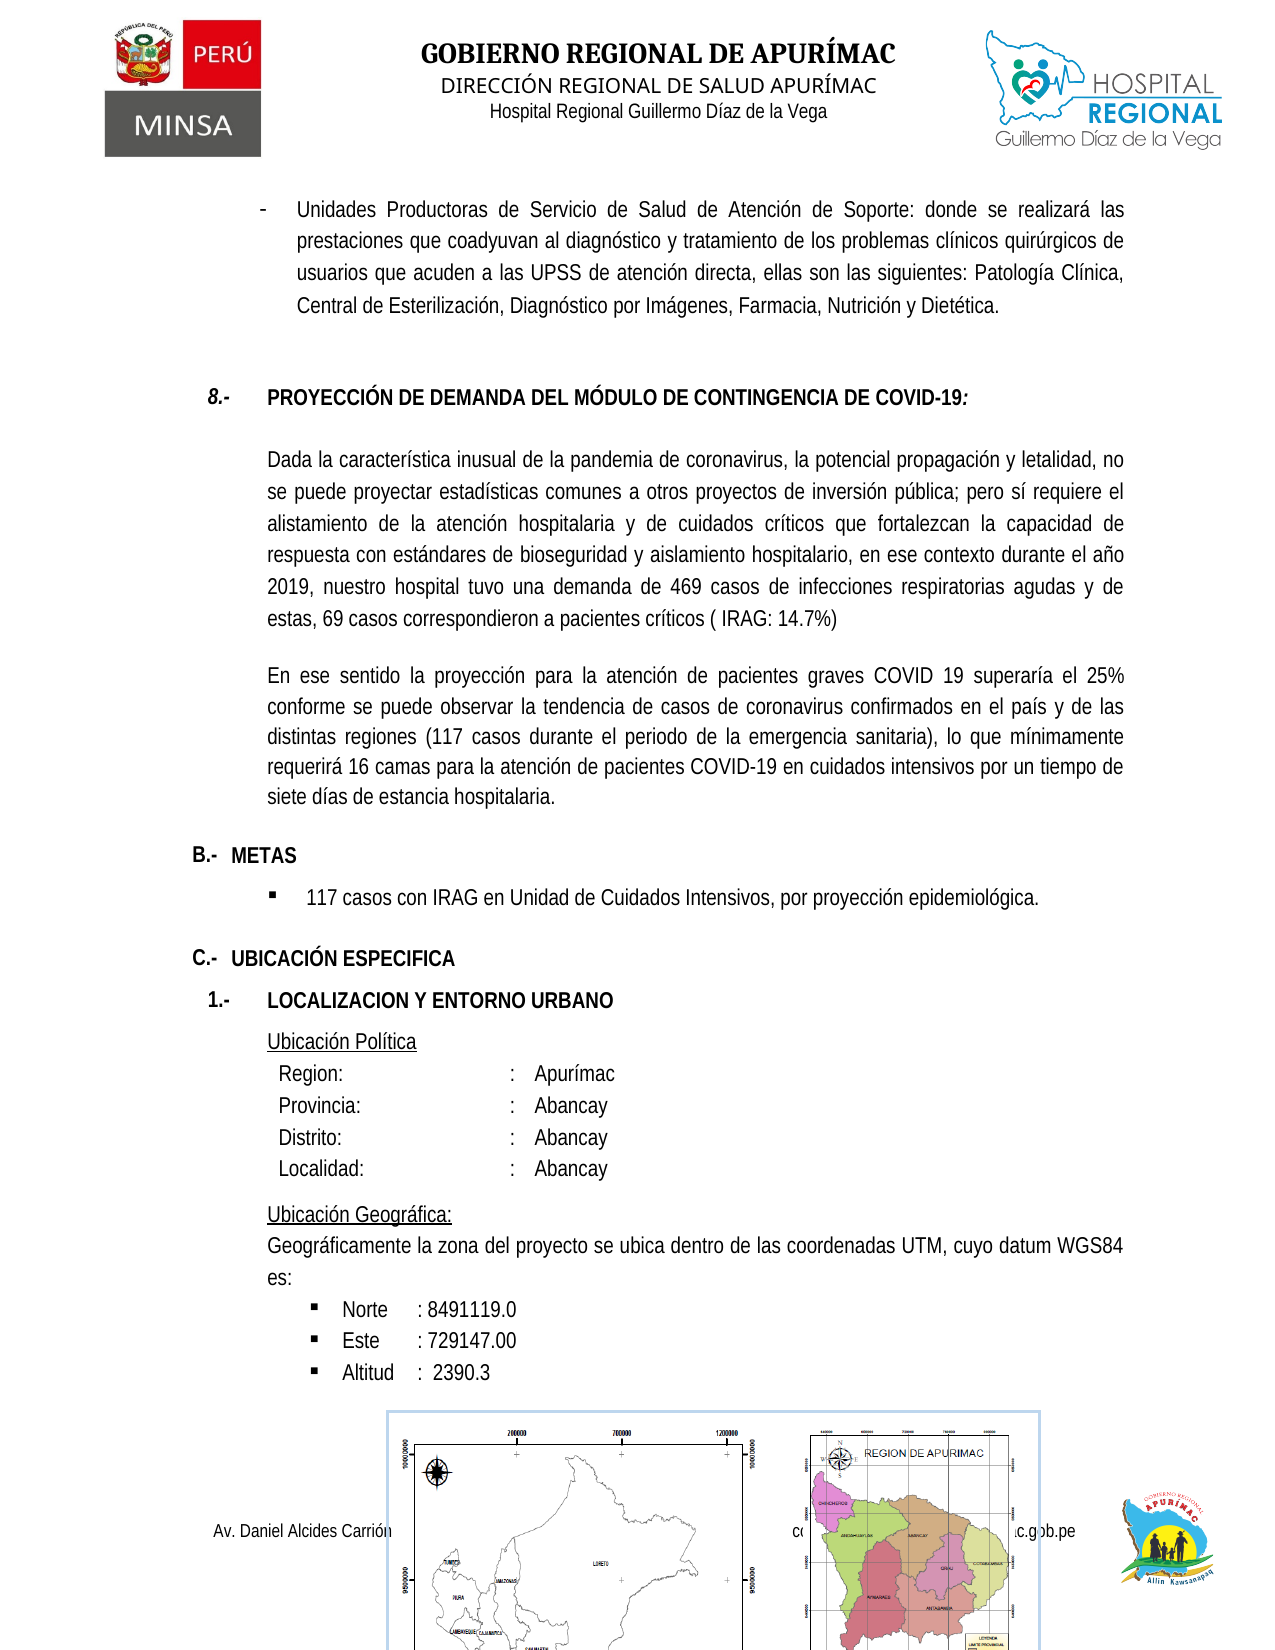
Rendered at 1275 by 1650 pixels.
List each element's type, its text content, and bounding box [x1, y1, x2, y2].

list Ubicación Geográfica: [267, 1199, 1125, 1227]
picture [988, 30, 1222, 122]
table_header Region: [192, 1059, 498, 1091]
table_header : [498, 1059, 523, 1091]
list PROYECCIÓN DE DEMANDA DEL MÓDULO DE CONTINGENCIA DE COVID-19: [192, 383, 1125, 410]
table_cell Localidad: [192, 1154, 498, 1186]
list En ese sentido la proyección para la atención de pacientes graves COVID 19 superaría el 25% conforme se puede observar la tendencia de casos de coronavirus confirmados en el país y de las distintas regiones (117 casos durante el periodo de la emergencia sanitaria), lo que mínimamente requerirá 16 camas para la atención de pacientes COVID-19 en cuidados intensivos por un tiempo de siete días de estancia hospitalaria. [267, 662, 1125, 809]
list 117 casos con IRAG en Unidad de Cuidados Intensivos, por proyección epidemiológica. [267, 882, 1125, 910]
table_cell : [498, 1091, 523, 1123]
table_header Apurímac [523, 1059, 1118, 1091]
list Este : 729147.00 [231, 1326, 1125, 1353]
table_cell Abancay [523, 1091, 1118, 1123]
table_cell : [498, 1154, 523, 1186]
list Ubicación Política [267, 1027, 1125, 1054]
list LOCALIZACION Y ENTORNO URBANO [192, 986, 1125, 1013]
picture [392, 1418, 774, 1650]
table_cell Distrito: [192, 1123, 498, 1154]
list METAS [192, 841, 1125, 868]
table_cell : [498, 1123, 523, 1154]
table_cell Abancay [523, 1154, 1118, 1186]
picture [102, 17, 263, 159]
table_cell Abancay [523, 1123, 1118, 1154]
list UBICACIÓN ESPECIFICA [192, 944, 1125, 972]
picture [985, 50, 1222, 150]
list Unidades Productoras de Servicio de Salud de Atención de Soporte: donde se realizará las prestaciones que coadyuvan al diagnóstico y tratamiento de los problemas clínicos quirúrgicos de usuarios que acuden a las UPSS de atención directa, ellas son las siguientes: Patología Clínica, Central de Esterilización, Diagnóstico por Imágenes, Farmacia, Nutrición y Dietética. [259, 194, 1125, 318]
picture [1121, 1492, 1214, 1585]
list Altitud : 2390.3 [231, 1358, 1125, 1385]
list Geográficamente la zona del proyecto se ubica dentro de las coordenadas UTM, cuyo datum WGS84 es: [267, 1231, 1125, 1290]
list Norte : 8491119.0 [231, 1294, 1125, 1322]
text Dada la característica inusual de la pandemia de coronavirus, la potencial propagación y letalidad, no se puede proyectar estadísticas comunes a otros proyectos de inversión pública; pero sí requiere el alistamiento de la atención hospitalaria y de cuidados críticos que fortalezcan la capacidad de respuesta con estándares de bioseguridad y aislamiento hospitalario, en ese contexto durante el año 2019, nuestro hospital tuvo una demanda de 469 casos de infecciones respiratorias agudas y de estas, 69 casos correspondieron a pacientes críticos ( IRAG: 14.7%) [267, 445, 1125, 631]
table_cell Provincia: [192, 1091, 498, 1123]
